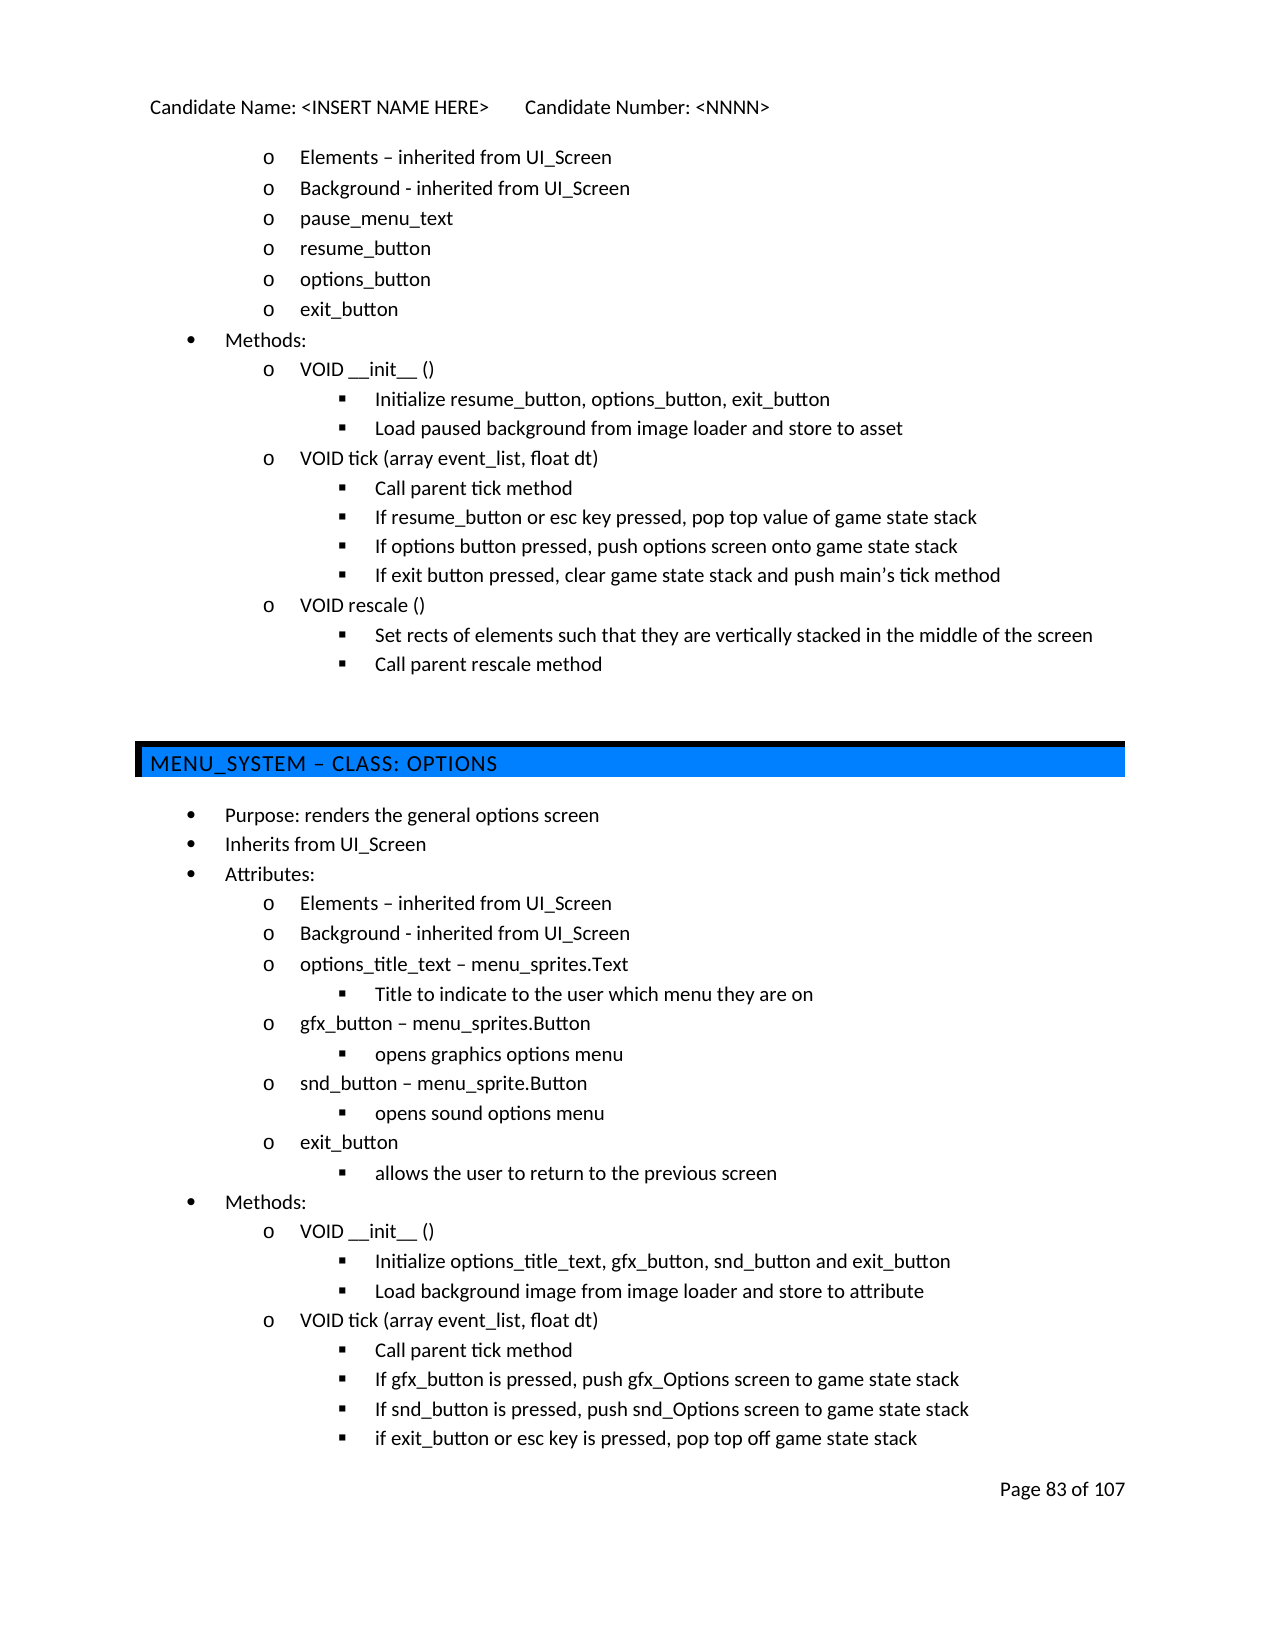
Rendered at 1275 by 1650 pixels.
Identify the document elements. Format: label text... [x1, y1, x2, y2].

list exit_button [262, 296, 1125, 323]
list Set rects of elements such that they are vertically stacked in the middle of the screen [337, 622, 1125, 648]
list Title to indicate to the user which menu they are on [337, 981, 1125, 1007]
list VOID __init__ () [262, 356, 1125, 382]
list Purpose: renders the general options screen [187, 802, 1125, 828]
list if exit_button or esc key is pressed, pop top off game state stack [337, 1425, 1125, 1450]
list If resume_button or esc key pressed, pop top value of game state stack [337, 504, 1125, 530]
list VOID __init__ () [262, 1218, 1125, 1245]
list gfx_button – menu_sprites.Button [262, 1010, 1125, 1037]
text Menu_System – Class: Options [142, 747, 1125, 777]
list Methods: [187, 327, 1125, 352]
list If snd_button is pressed, push snd_Options screen to game state stack [337, 1396, 1125, 1421]
list options_button [262, 266, 1125, 292]
list If options button pressed, push options screen onto game state stack [337, 533, 1125, 559]
list VOID tick (array event_list, float dt) [262, 445, 1125, 471]
list opens graphics options menu [337, 1041, 1125, 1066]
list allows the user to return to the previous screen [337, 1160, 1125, 1185]
list pause_menu_text [262, 205, 1125, 232]
list Background - inherited from UI_Screen [262, 175, 1125, 201]
list Methods: [187, 1189, 1125, 1214]
list Attributes: [187, 861, 1125, 886]
list Call parent tick method [337, 475, 1125, 501]
list Call parent rescale method [337, 651, 1125, 677]
list VOID tick (array event_list, float dt) [262, 1307, 1125, 1333]
list Load background image from image loader and store to attribute [337, 1278, 1125, 1303]
list opens sound options menu [337, 1100, 1125, 1126]
list exit_button [262, 1129, 1125, 1156]
list Inherits from UI_Screen [187, 832, 1125, 857]
list options_title_text – menu_sprites.Text [262, 951, 1125, 977]
list If gfx_button is pressed, push gfx_Options screen to game state stack [337, 1367, 1125, 1392]
list Initialize options_title_text, gfx_button, snd_button and exit_button [337, 1249, 1125, 1274]
list Load paused background from image loader and store to asset [337, 416, 1125, 441]
list resume_button [262, 236, 1125, 262]
list Background - inherited from UI_Screen [262, 920, 1125, 947]
list Initialize resume_button, options_button, exit_button [337, 386, 1125, 412]
list Call parent tick method [337, 1337, 1125, 1363]
list Elements – inherited from UI_Screen [262, 890, 1125, 916]
list Elements – inherited from UI_Screen [262, 144, 1125, 171]
list snd_button – menu_sprite.Button [262, 1070, 1125, 1096]
list If exit button pressed, clear game state stack and push main’s tick method [337, 563, 1125, 588]
list VOID rescale () [262, 592, 1125, 618]
